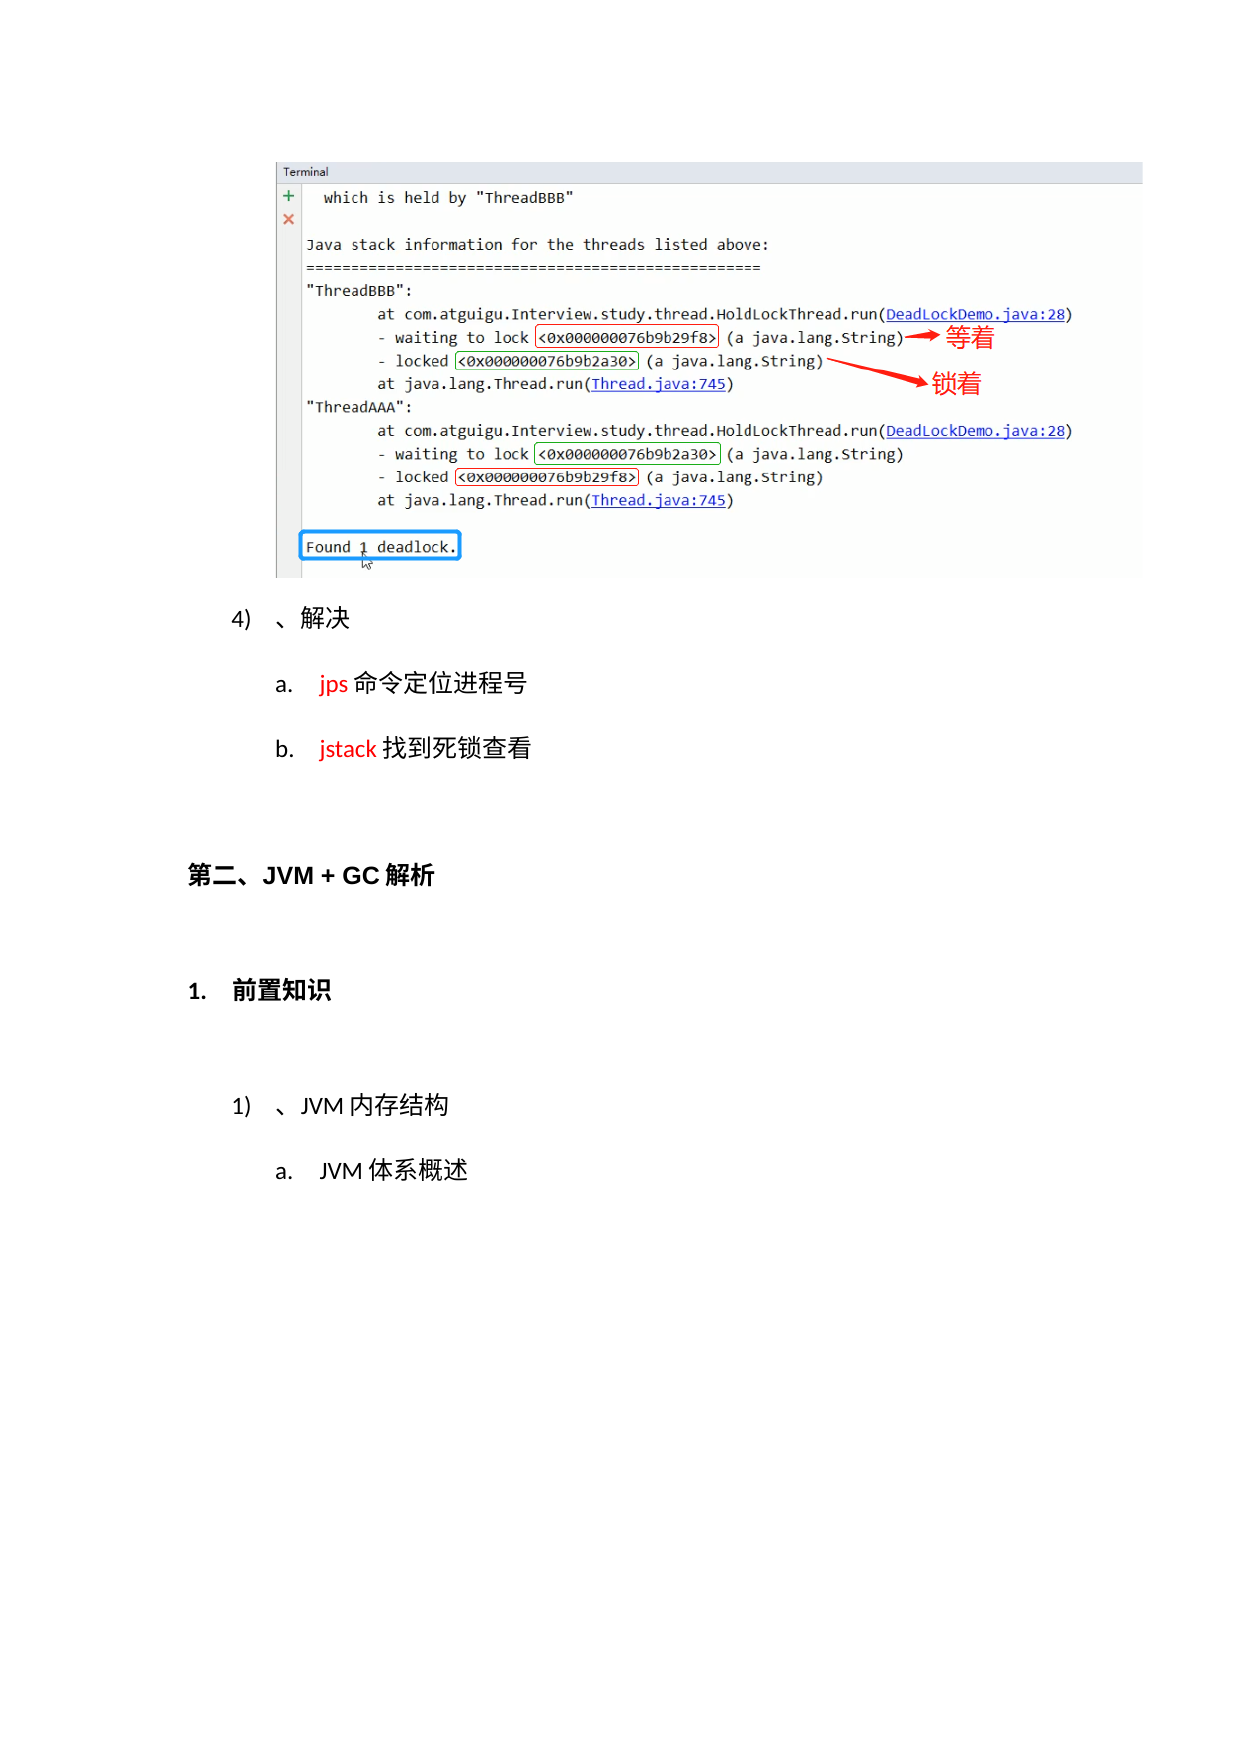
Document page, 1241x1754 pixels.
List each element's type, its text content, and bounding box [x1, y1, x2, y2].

list 、JVM内存结构 [231, 1071, 1053, 1136]
subtitle 前置知识 [187, 956, 1053, 1021]
subtitle JVM + GC解析 [187, 841, 1053, 906]
list 、解决 [231, 584, 1053, 649]
list JVM体系概述 [275, 1136, 1053, 1201]
list jstack 找到死锁查看 [275, 714, 1053, 779]
list jps 命令定位进程号 [275, 649, 1053, 714]
picture [275, 162, 1143, 578]
